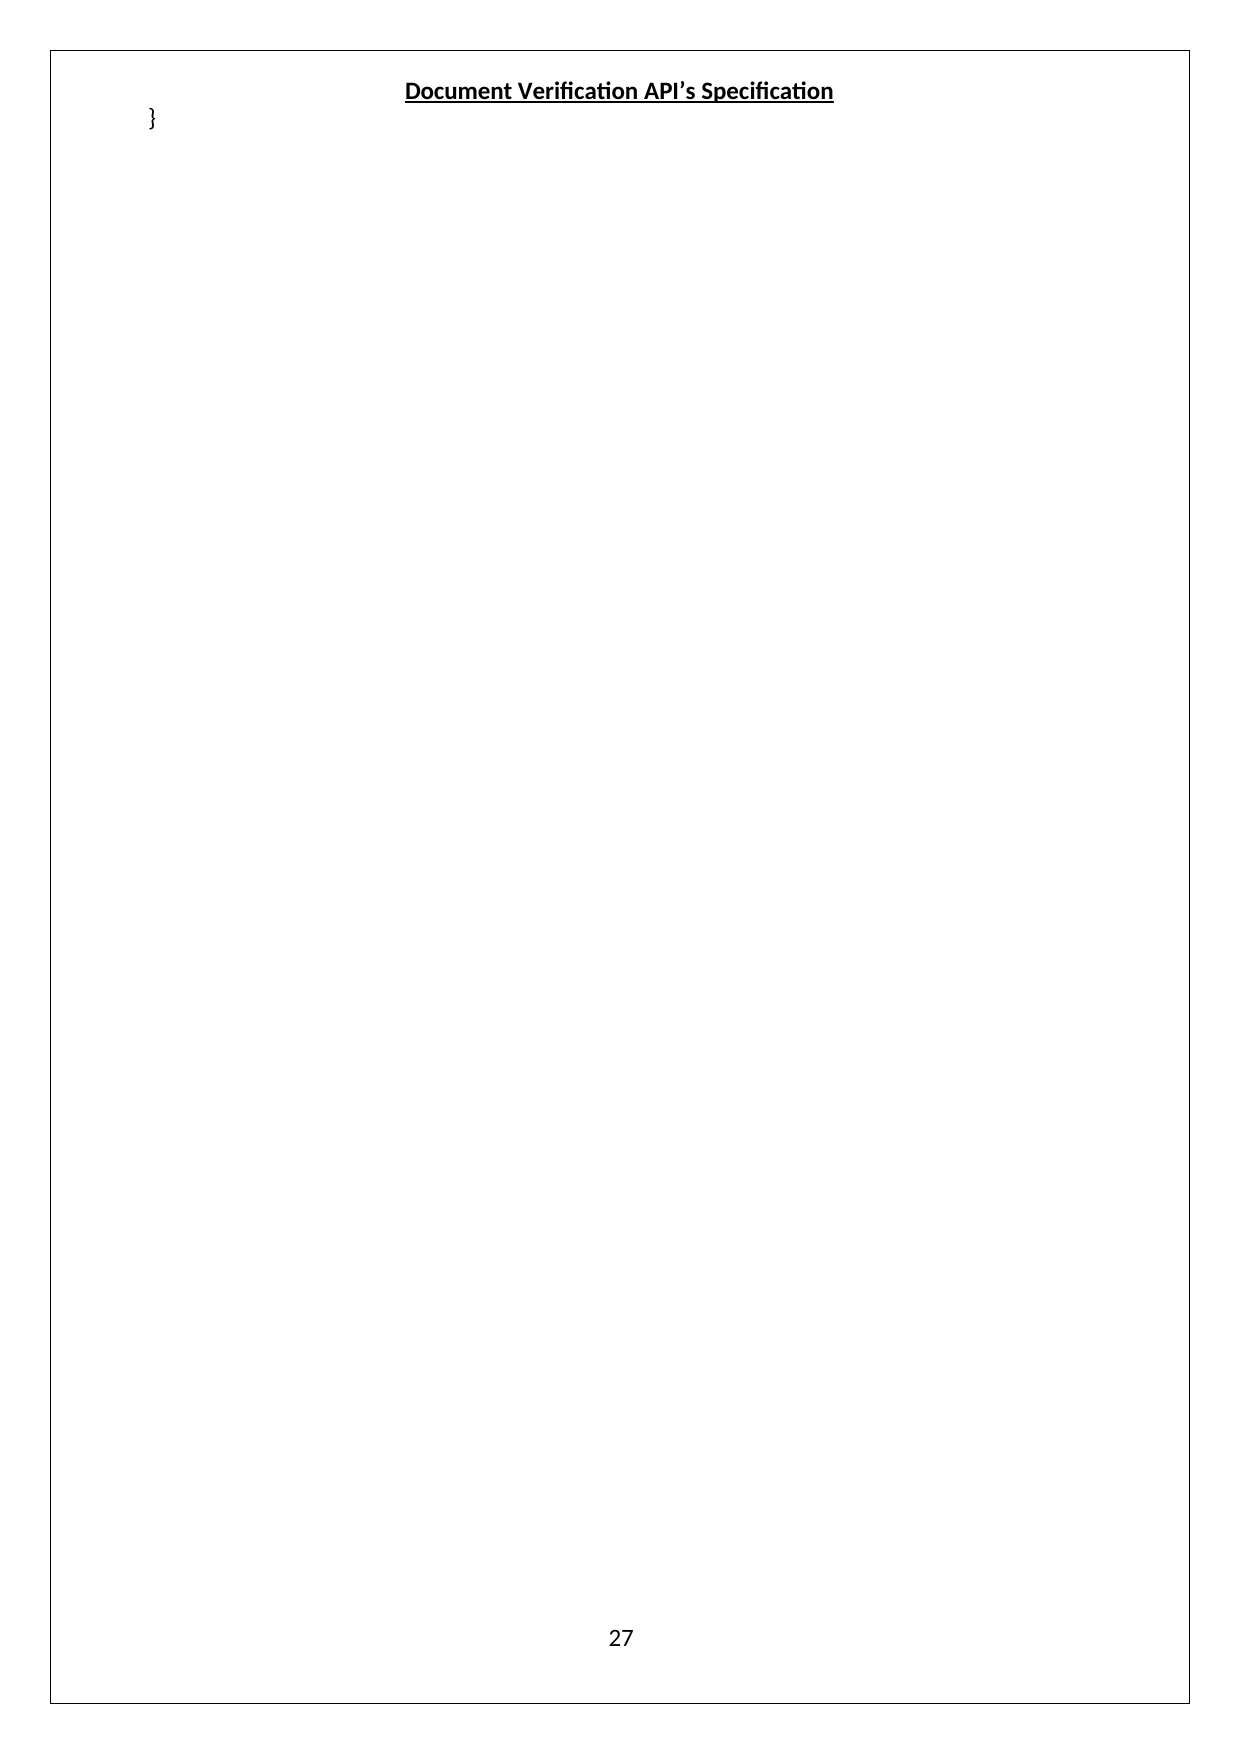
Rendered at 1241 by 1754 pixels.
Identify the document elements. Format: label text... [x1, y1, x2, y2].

text } [148, 102, 1113, 133]
